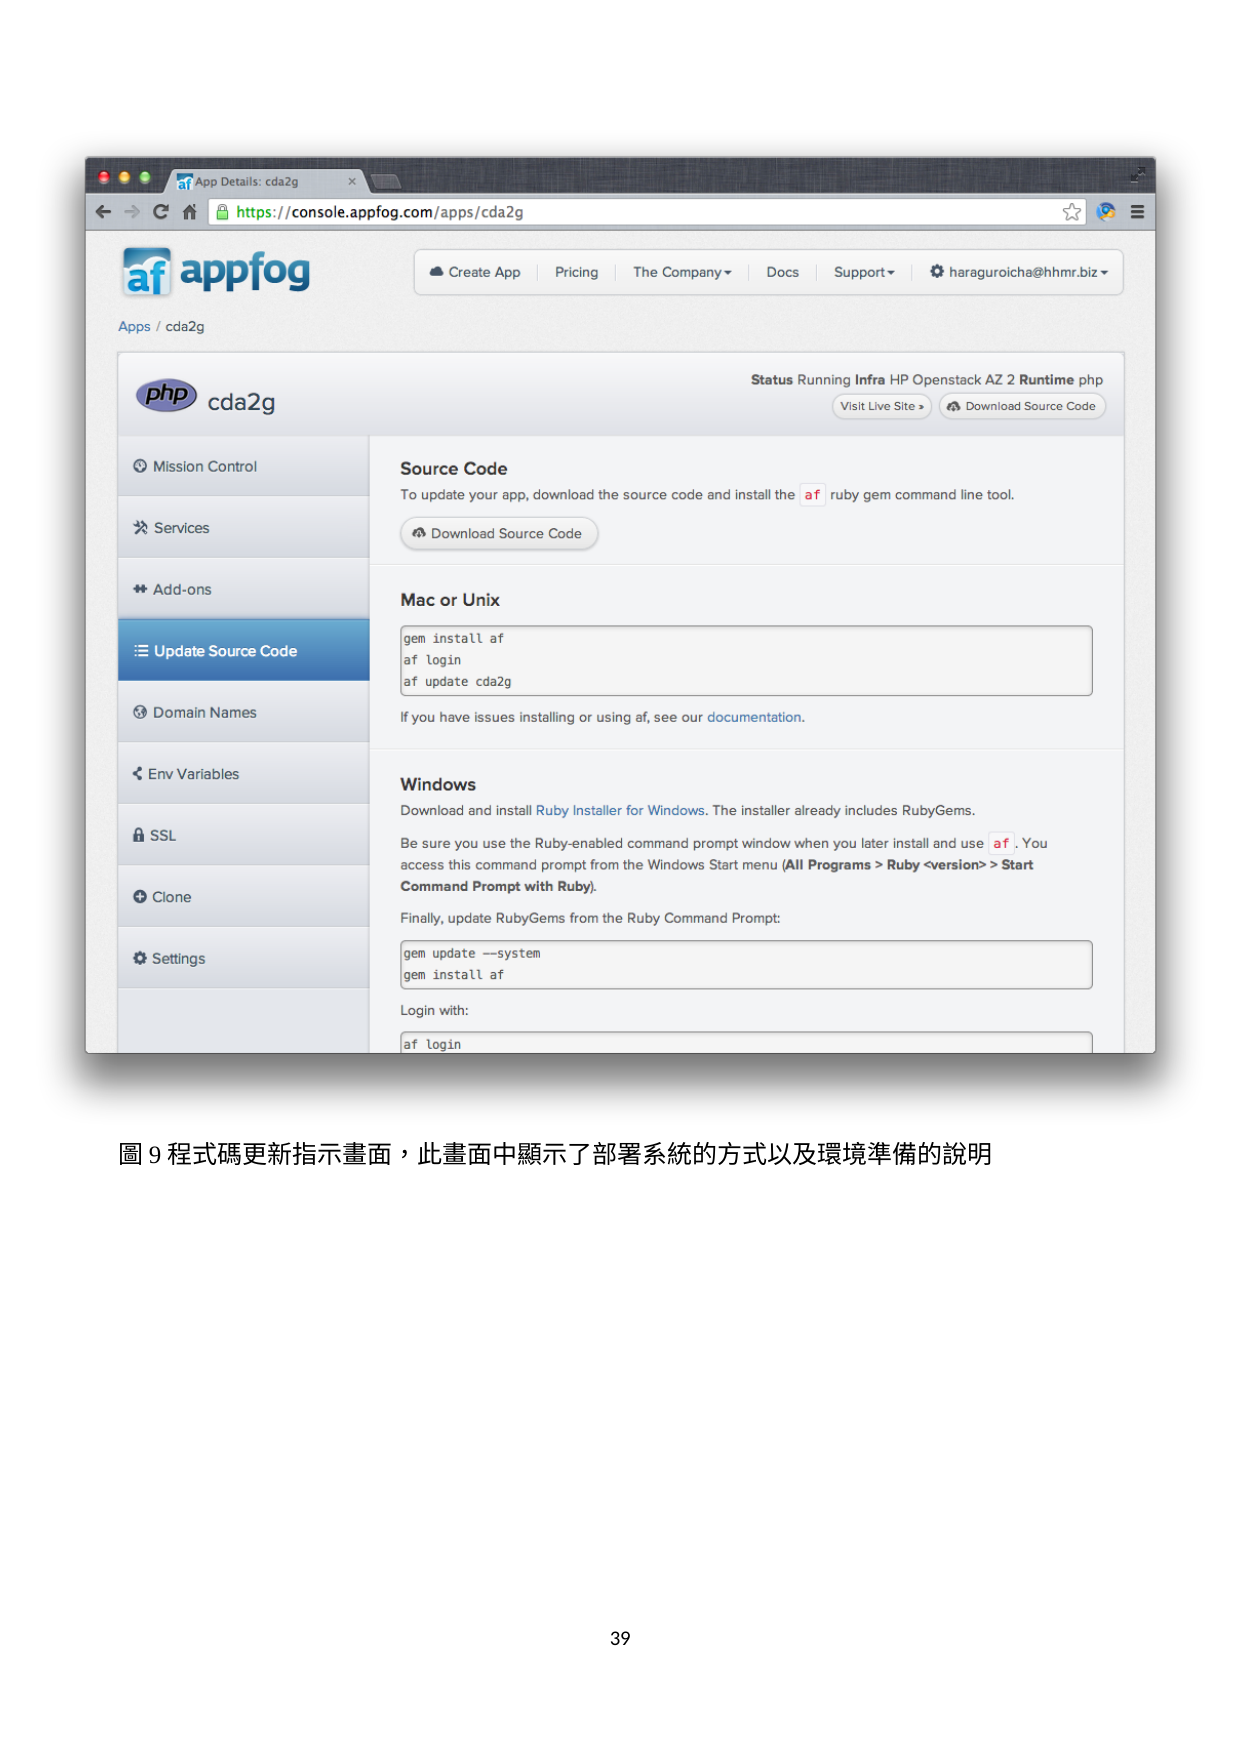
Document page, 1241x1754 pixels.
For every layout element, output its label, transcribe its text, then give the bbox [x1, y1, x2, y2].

picture [27, 121, 1213, 1134]
text 圖 9 程式碼更新指示畫面，此畫面中顯示了部署系統的方式以及環境準備的說明 [118, 1134, 1122, 1172]
